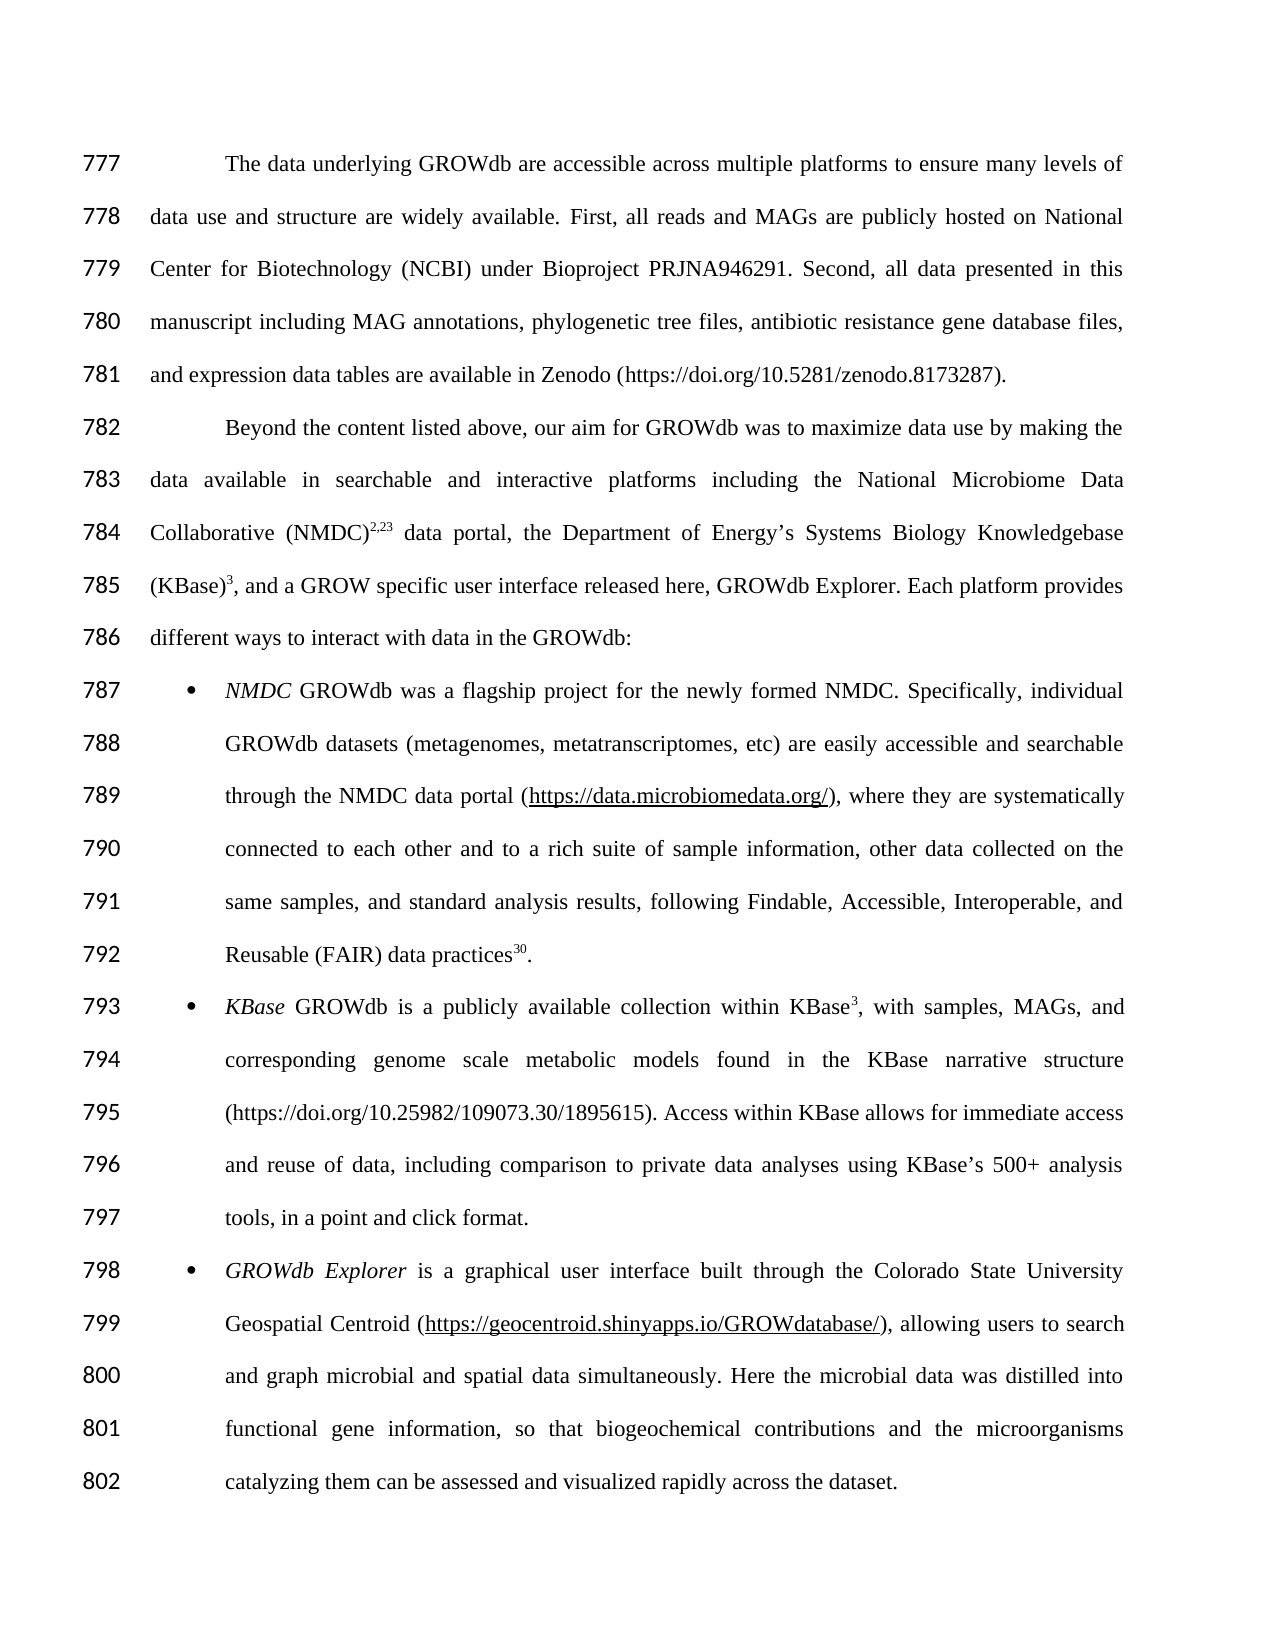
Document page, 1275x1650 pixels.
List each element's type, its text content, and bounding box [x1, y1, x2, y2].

text The data underlying GROWdb are accessible across multiple platforms to ensure many levels of data use and structure are widely available. First, all reads and MAGs are publicly hosted on National Center for Biotechnology (NCBI) under Bioproject PRJNA946291. Second, all data presented in this manuscript including MAG annotations, phylogenetic tree files, antibiotic resistance gene database files, and expression data tables are available in Zenodo (https://doi.org/10.5281/zenodo.8173287). [150, 150, 1125, 387]
list KBase GROWdb is a publicly available collection within KBase3, with samples, MAGs, and corresponding genome scale metabolic models found in the KBase narrative structure (https://doi.org/10.25982/109073.30/1895615). Access within KBase allows for immediate access and reuse of data, including comparison to private data analyses using KBase’s 500+ analysis tools, in a point and click format. [187, 993, 1125, 1231]
text Beyond the content listed above, our aim for GROWdb was to maximize data use by making the data available in searchable and interactive platforms including the National Microbiome Data Collaborative (NMDC)2,23 data portal, the Department of Energy’s Systems Biology Knowledgebase (KBase)3, and a GROW specific user interface released here, GROWdb Explorer. Each platform provides different ways to interact with data in the GROWdb: [150, 413, 1125, 651]
list NMDC GROWdb was a flagship project for the newly formed NMDC. Specifically, individual GROWdb datasets (metagenomes, metatranscriptomes, etc) are easily accessible and searchable through the NMDC data portal (https://data.microbiomedata.org/), where they are systematically connected to each other and to a rich suite of sample information, other data collected on the same samples, and standard analysis results, following Findable, Accessible, Interoperable, and Reusable (FAIR) data practices30. [187, 677, 1125, 967]
list GROWdb Explorer is a graphical user interface built through the Colorado State University Geospatial Centroid (https://geocentroid.shinyapps.io/GROWdatabase/), allowing users to search and graph microbial and spatial data simultaneously. Here the microbial data was distilled into functional gene information, so that biogeochemical contributions and the microorganisms catalyzing them can be assessed and visualized rapidly across the dataset. [187, 1257, 1125, 1494]
